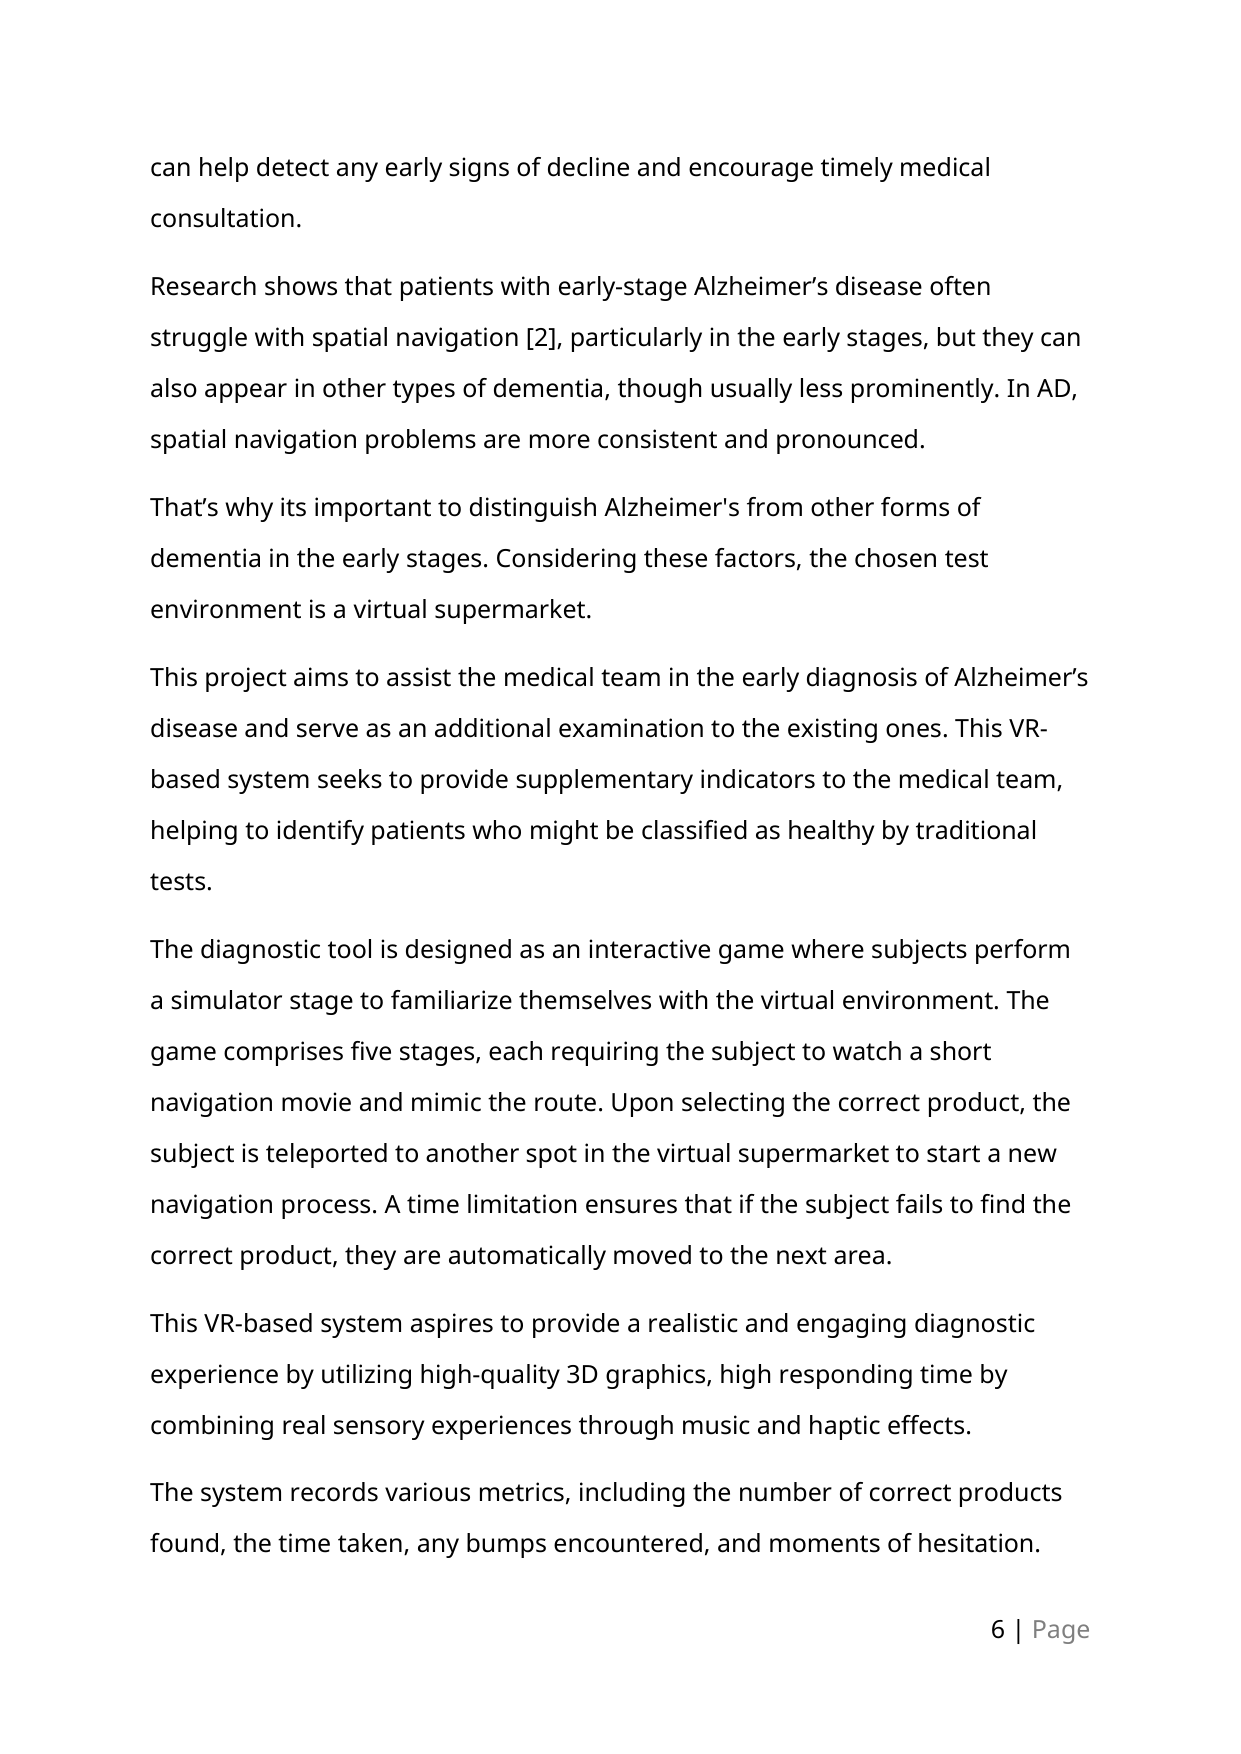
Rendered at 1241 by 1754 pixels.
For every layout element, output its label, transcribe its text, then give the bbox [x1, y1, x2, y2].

text This project aims to assist the medical team in the early diagnosis of Alzheimer’s disease and serve as an additional examination to the existing ones. This VR-based system seeks to provide supplementary indicators to the medical team, helping to identify patients who might be classified as healthy by traditional tests. [150, 659, 1090, 898]
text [150, 150, 1090, 235]
text This VR-based system aspires to provide a realistic and engaging diagnostic experience by utilizing high-quality 3D graphics, high responding time by combining real sensory experiences through music and haptic effects. [150, 1305, 1090, 1441]
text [150, 1475, 1090, 1560]
text Research shows that patients with early-stage Alzheimer’s disease often struggle with spatial navigation [2], particularly in the early stages, but they can also appear in other types of dementia, though usually less prominently. In AD, spatial navigation problems are more consistent and pronounced. [150, 269, 1090, 456]
text The diagnostic tool is designed as an interactive game where subjects perform a simulator stage to familiarize themselves with the virtual environment. The game comprises five stages, each requiring the subject to watch a short navigation movie and mimic the route. Upon selecting the correct product, the subject is teleported to another spot in the virtual supermarket to start a new navigation process. A time limitation ensures that if the subject fails to find the correct product, they are automatically moved to the next area. [150, 931, 1090, 1272]
text That’s why its important to distinguish Alzheimer's from other forms of dementia in the early stages. Considering these factors, the chosen test environment is a virtual supermarket. [150, 489, 1090, 626]
